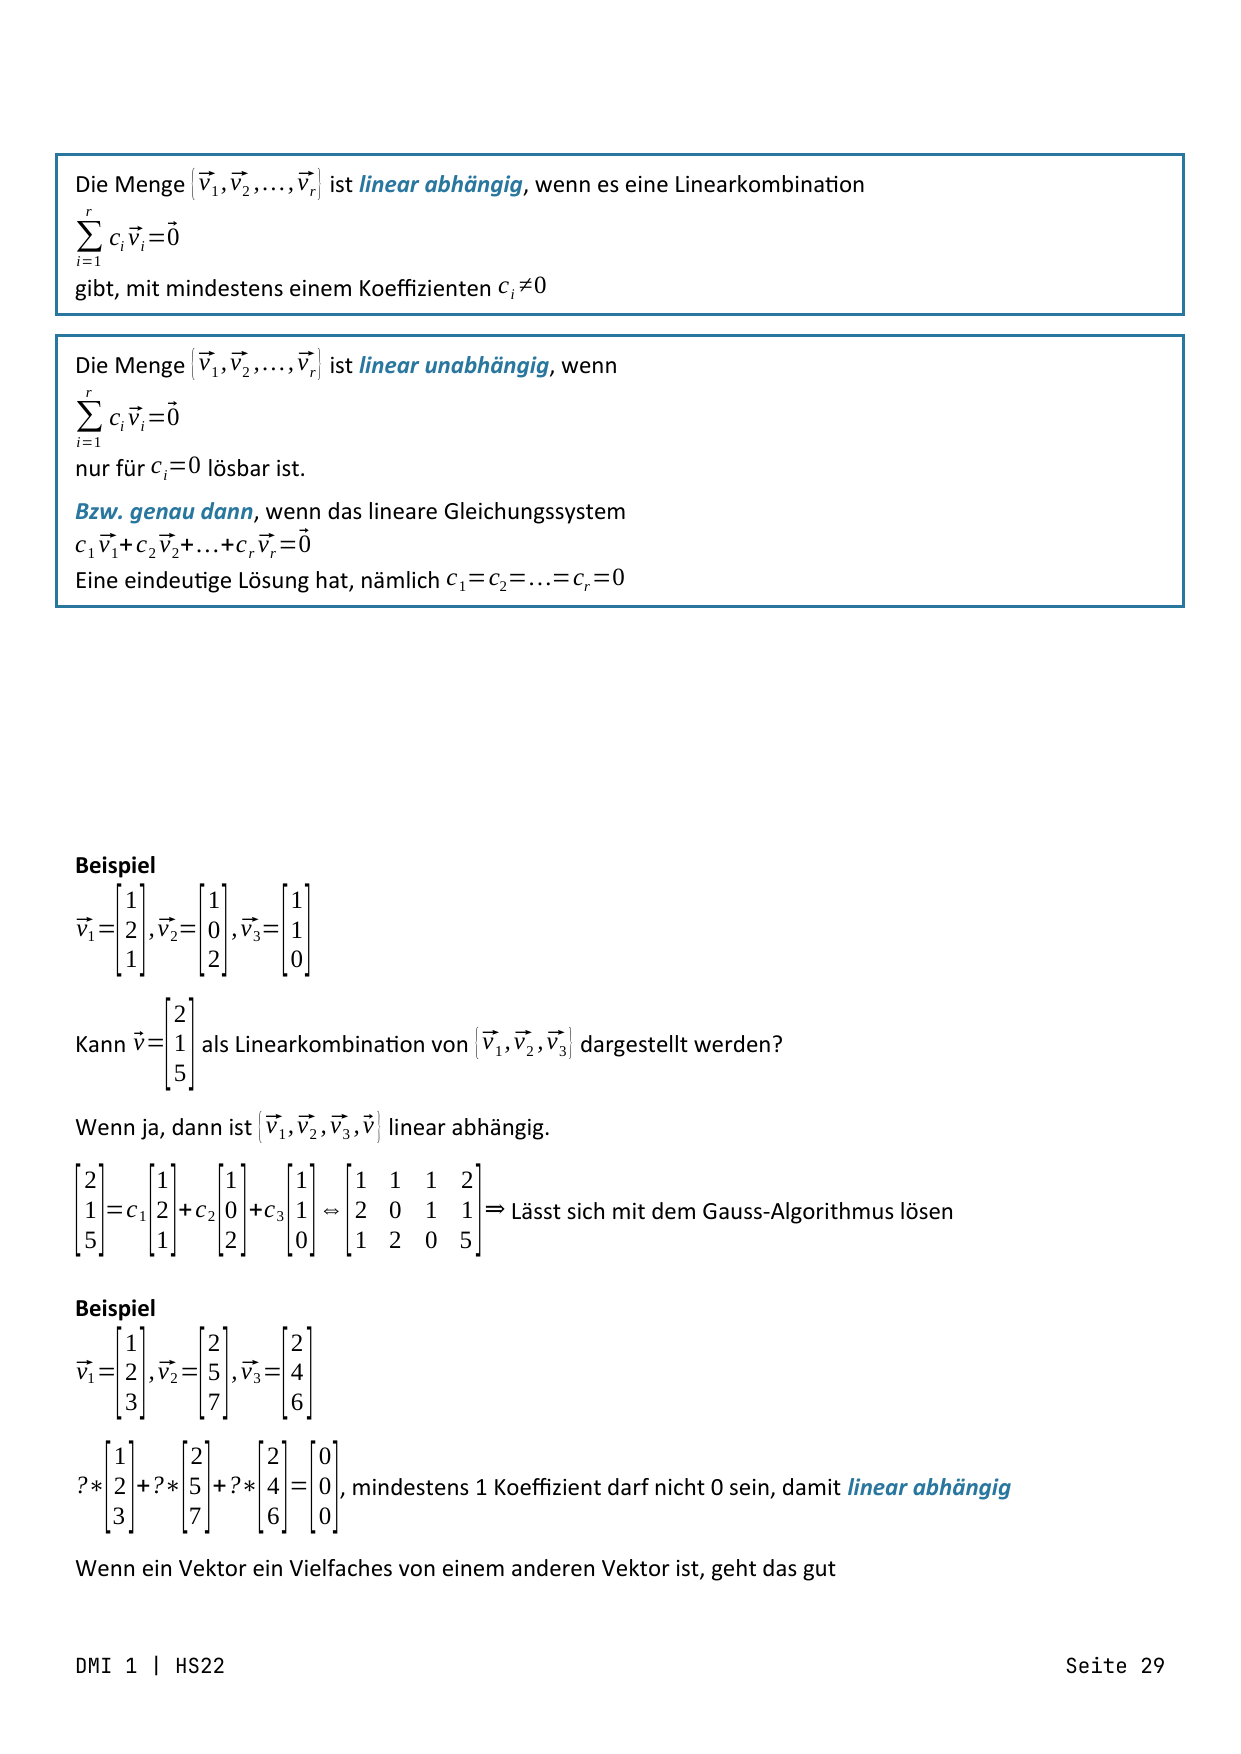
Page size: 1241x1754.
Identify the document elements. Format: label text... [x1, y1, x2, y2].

text Die Menge ist linear abhängig, wenn es eine Linearkombination [58, 156, 1182, 201]
text Wenn ein Vektor ein Vielfaches von einem anderen Vektor ist, geht das gut [75, 1552, 1165, 1583]
text Bzw. genau dann, wenn das lineare Gleichungssystem [58, 482, 1182, 526]
text Eine eindeutige Lösung hat, nämlich [58, 550, 1182, 605]
text , mindestens 1 Koeffizient darf nicht 0 sein, damit linear abhängig [75, 1438, 1165, 1534]
text Die Menge ist linear unabhängig, wenn [58, 337, 1182, 382]
text Beispiel [75, 850, 1165, 880]
text Beispiel [75, 1292, 1165, 1323]
text Wenn ja, dann ist linear abhängig. [75, 1109, 1165, 1144]
text nur für lösbar ist. [58, 438, 1182, 482]
text Lässt sich mit dem Gauss-Algorithmus lösen [75, 1162, 1165, 1258]
text gibt, mit mindestens einem Koeffizienten [58, 258, 1182, 313]
text Kann als Linearkombination von dargestellt werden? [75, 996, 1165, 1091]
